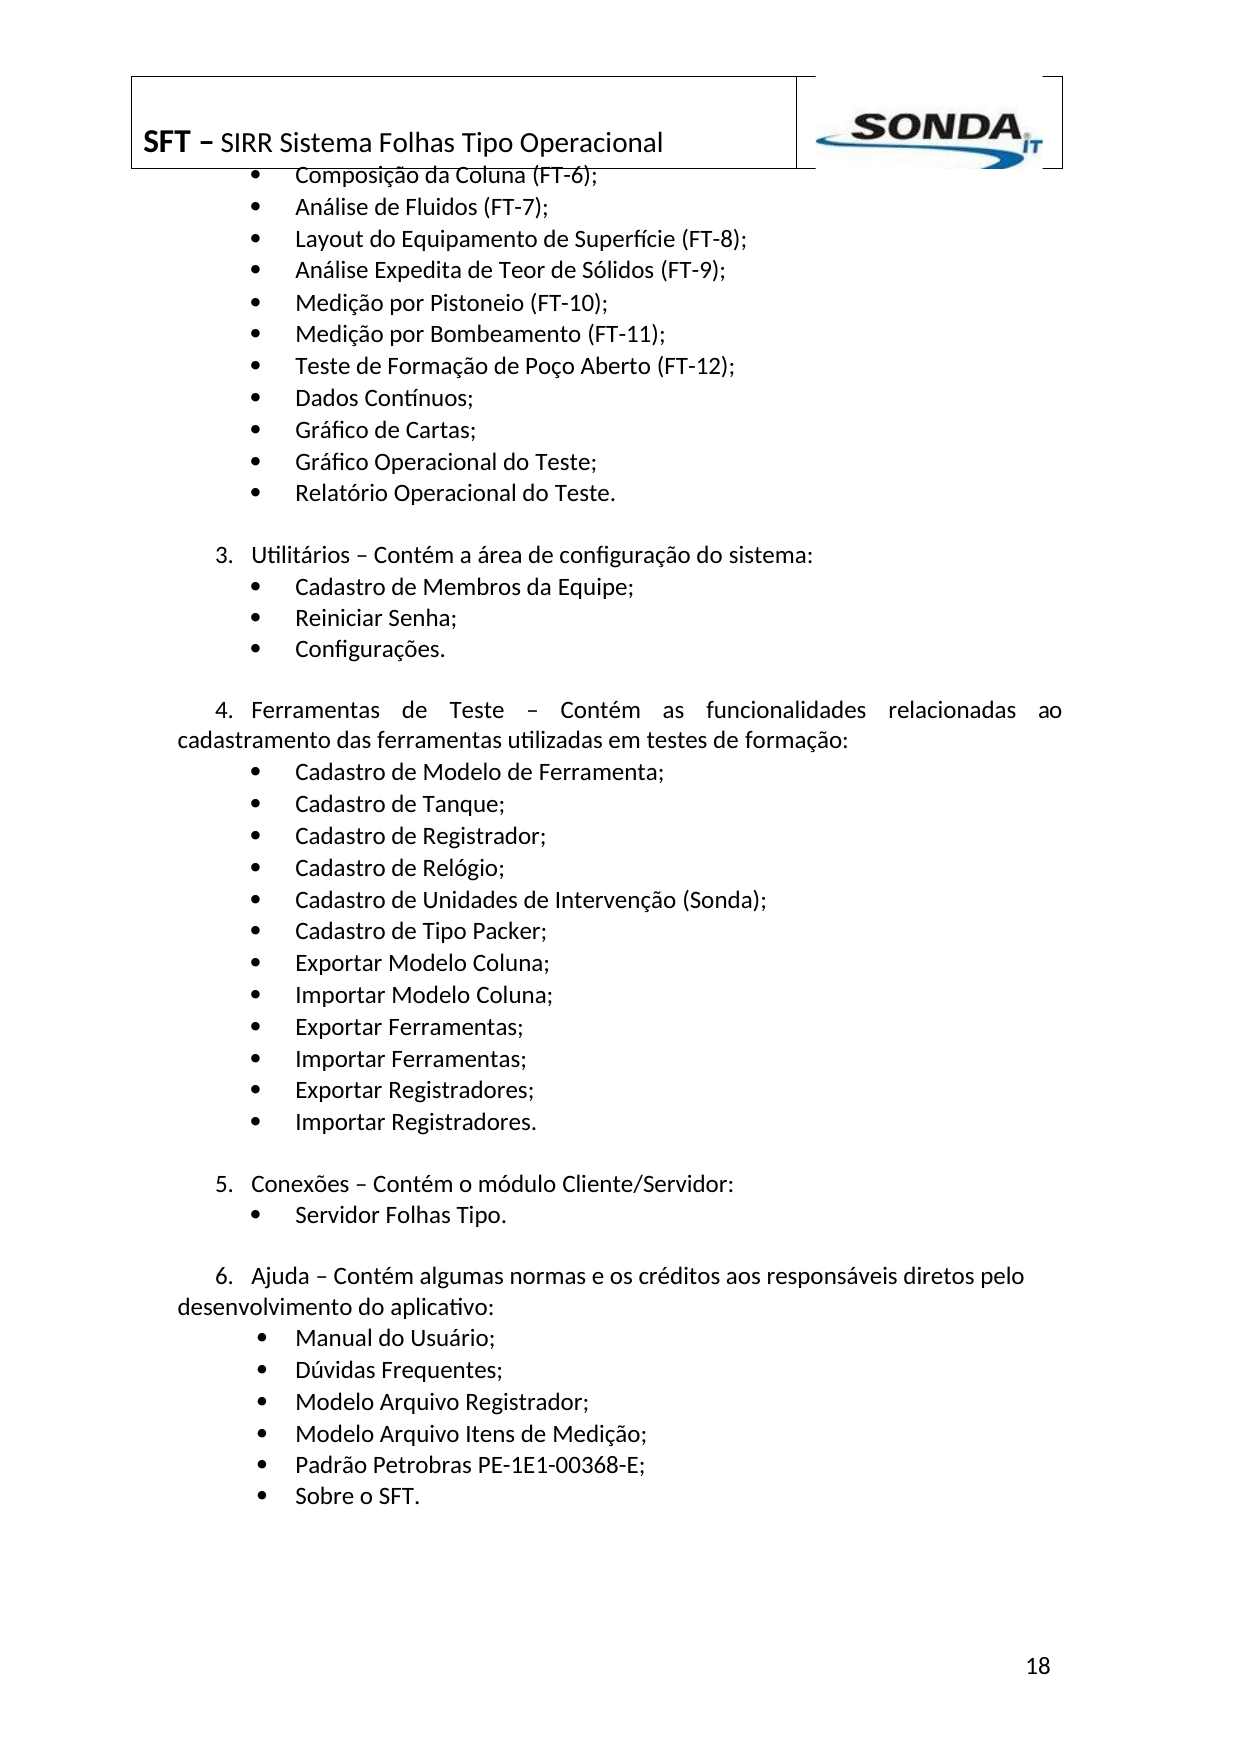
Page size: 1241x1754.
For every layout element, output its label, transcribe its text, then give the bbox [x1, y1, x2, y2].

list Cadastro de Membros da Equipe; [251, 569, 1223, 601]
list Dados Contínuos; [251, 381, 1223, 413]
list Importar Modelo Coluna; [251, 978, 1223, 1010]
list Servidor Folhas Tipo. [251, 1198, 1223, 1230]
list Teste de Formação de Poço Aberto (FT-12); [251, 349, 1223, 381]
list Importar Registradores. [251, 1105, 1223, 1137]
list Importar Ferramentas; [251, 1042, 1223, 1073]
list Layout do Equipamento de Superfície (FT-8); [251, 222, 1223, 253]
list Exportar Ferramentas; [251, 1010, 1223, 1042]
list Medição por Bombeamento (FT-11); [251, 317, 1223, 349]
list Exportar Modelo Coluna; [251, 946, 1223, 978]
list Análise Expedita de Teor de Sólidos (FT-9); [251, 253, 1223, 285]
list Conexões – Contém o módulo Cliente/Servidor: [215, 1168, 1223, 1198]
list Ferramentas de Teste – Contém as funcionalidades relacionadas ao cadastramento das ferramentas utilizadas em testes de formação: [177, 694, 1063, 755]
list Cadastro de Unidades de Intervenção (Sonda); [251, 883, 1223, 914]
list Cadastro de Relógio; [251, 851, 1223, 882]
list Dúvidas Frequentes; [258, 1353, 1223, 1384]
list Cadastro de Registrador; [251, 819, 1223, 851]
list Reiniciar Senha; [251, 601, 1223, 633]
list Sobre o SFT. [258, 1480, 1223, 1511]
list Cadastro de Tipo Packer; [251, 914, 1223, 946]
list Análise de Fluidos (FT-7); [251, 190, 1223, 222]
list Ajuda – Contém algumas normas e os créditos aos responsáveis diretos pelo desenvolvimento do aplicativo: [177, 1260, 1063, 1321]
list Utilitários – Contém a área de configuração do sistema: [215, 539, 1223, 569]
list Cadastro de Modelo de Ferramenta; [251, 755, 1223, 787]
list Modelo Arquivo Registrador; [258, 1384, 1223, 1416]
list Exportar Registradores; [251, 1073, 1223, 1105]
list Configurações. [251, 633, 1223, 664]
list Modelo Arquivo Itens de Medição; [258, 1417, 1223, 1448]
list Padrão Petrobras PE-1E1-00368-E; [258, 1448, 1223, 1480]
list Manual do Usuário; [258, 1321, 1223, 1353]
list Relatório Operacional do Teste. [251, 476, 1223, 508]
list Cadastro de Tanque; [251, 787, 1223, 819]
list Medição por Pistoneio (FT-10); [251, 286, 1223, 317]
list Gráfico Operacional do Teste; [251, 445, 1223, 476]
list Gráfico de Cartas; [251, 413, 1223, 444]
list Composição da Coluna (FT-6); [251, 159, 1223, 190]
picture [815, 76, 1043, 159]
